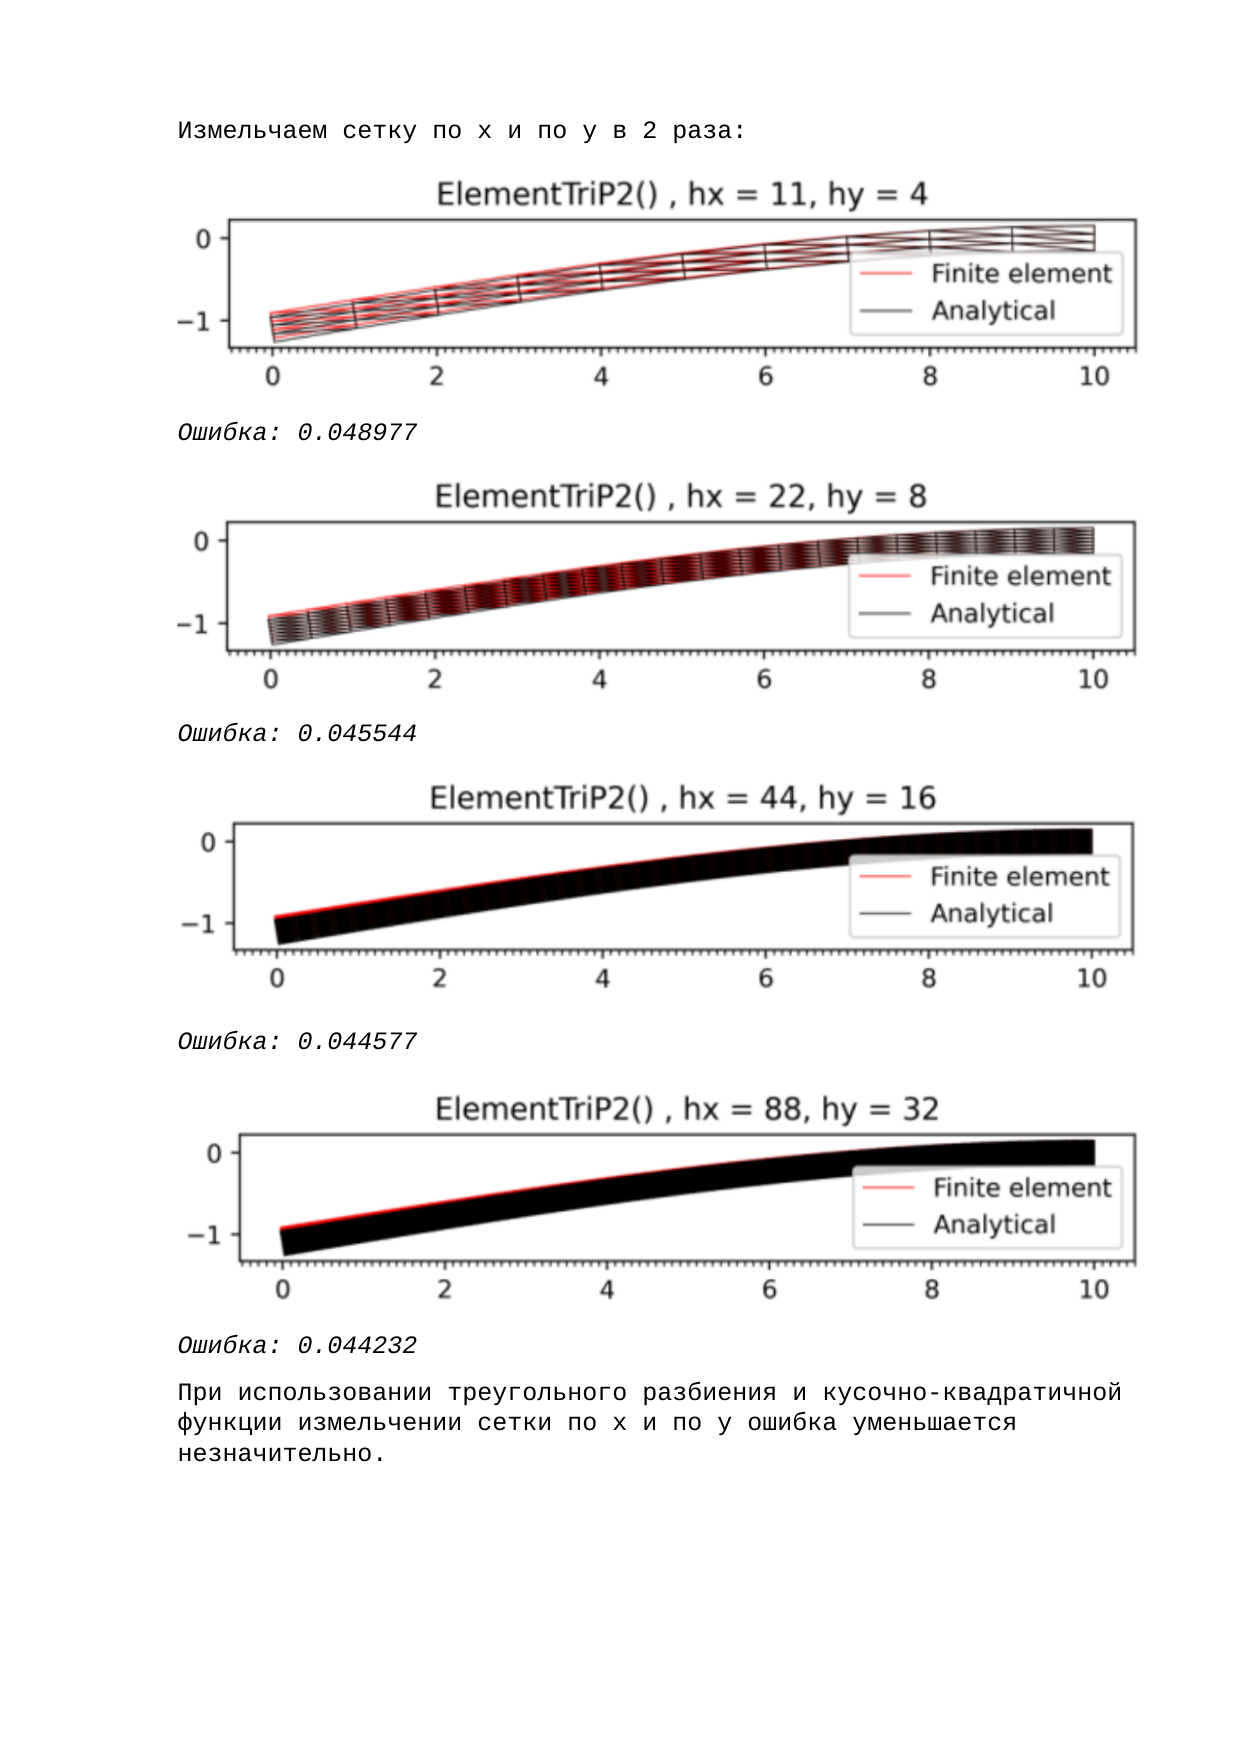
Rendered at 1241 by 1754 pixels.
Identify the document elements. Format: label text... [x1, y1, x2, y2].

text Ошибка: 0.048977 [177, 419, 1152, 448]
picture [177, 466, 1152, 702]
picture [177, 1076, 1152, 1314]
text Ошибка: 0.044577 [177, 1029, 1152, 1057]
picture [177, 767, 1152, 1010]
text При использовании треугольного разбиения и кусочно-квадратичной функции измельчении сетки по x и по y ошибка уменьшается незначительно. [177, 1379, 1152, 1469]
text Измельчаем сетку по x и по y в 2 раза: [177, 118, 1152, 146]
text Ошибка: 0.044232 [177, 1332, 1152, 1361]
text Ошибка: 0.045544 [177, 720, 1152, 748]
picture [177, 165, 1152, 401]
